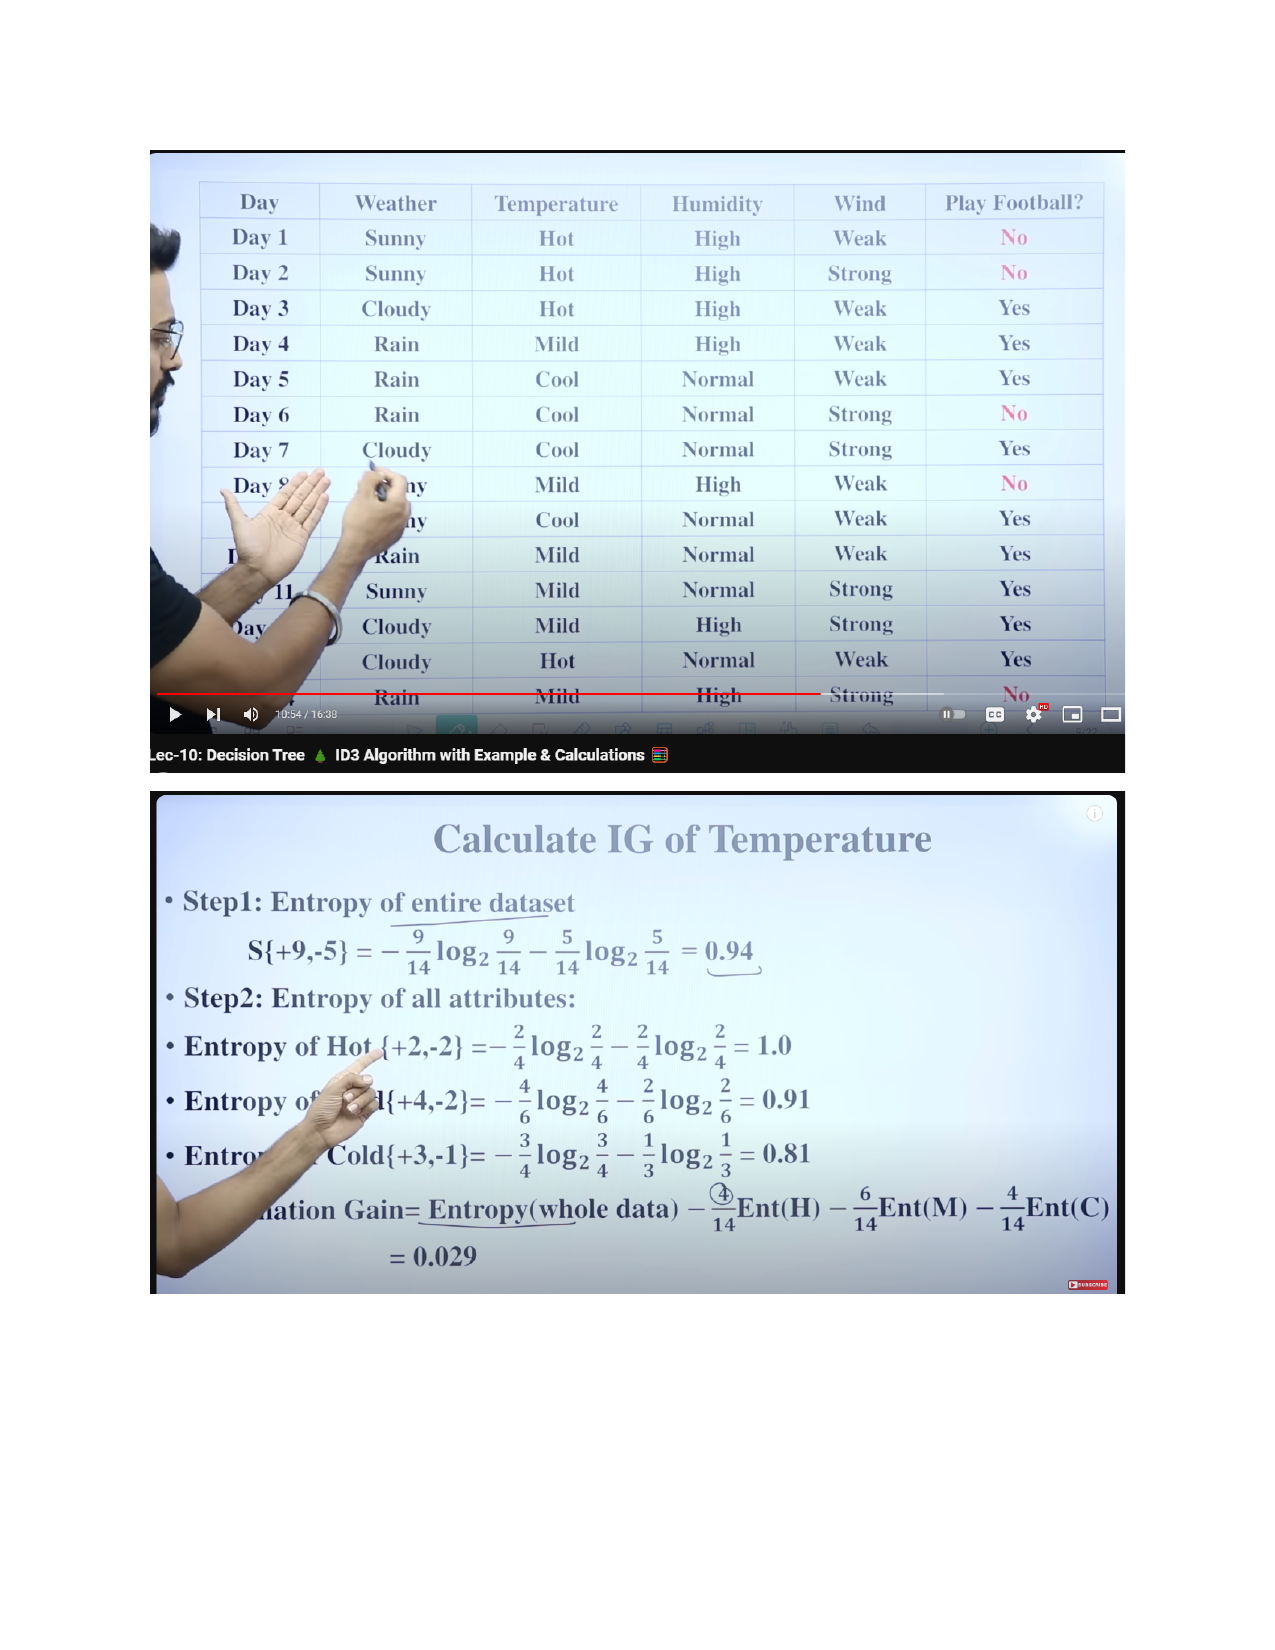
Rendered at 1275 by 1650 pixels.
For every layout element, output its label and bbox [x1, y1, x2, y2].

picture [150, 791, 1125, 1294]
picture [150, 150, 1125, 773]
